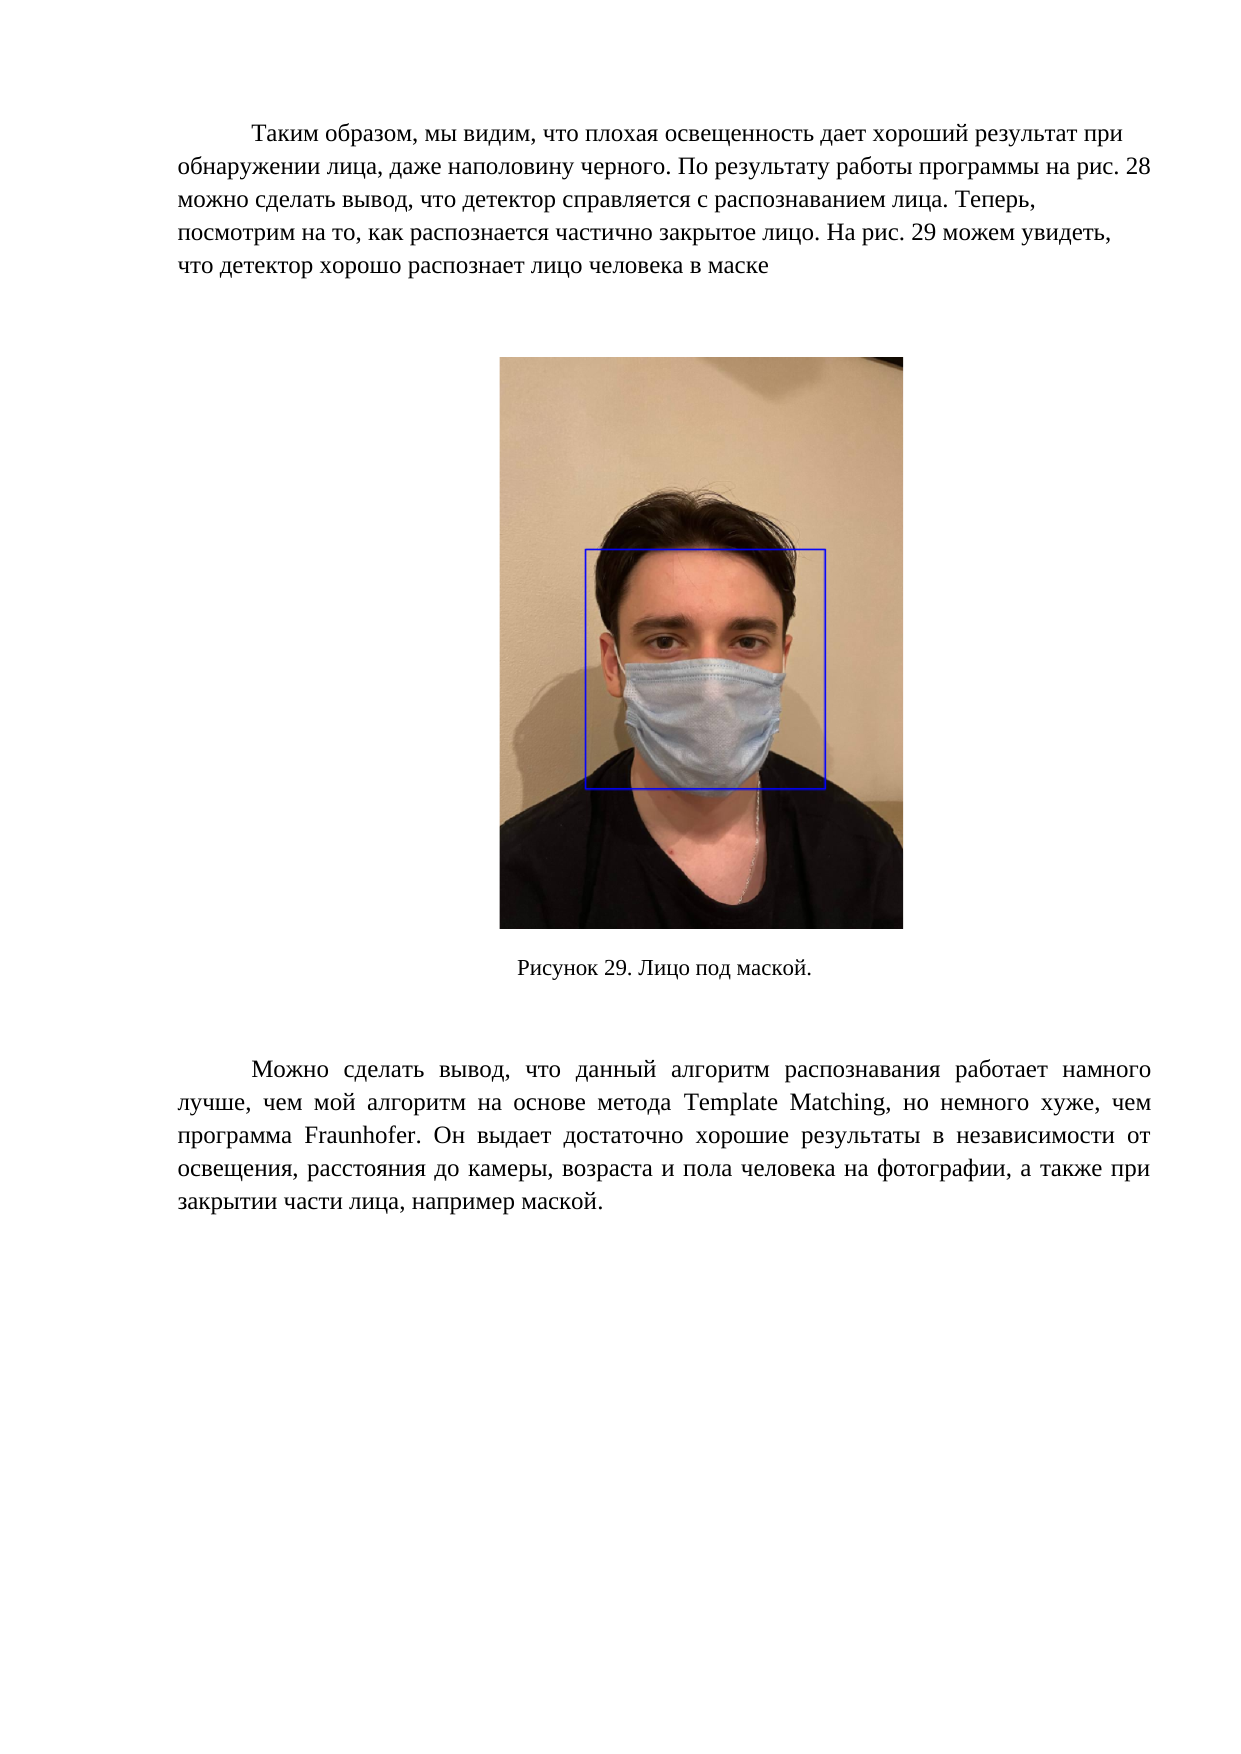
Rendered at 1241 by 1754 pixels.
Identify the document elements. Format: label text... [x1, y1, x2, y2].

text Рисунок 29. Лицо под маской. [177, 953, 1152, 980]
picture [499, 357, 904, 929]
text Таким образом, мы видим, что плохая освещенность дает хороший результат при обнаружении лица, даже наполовину черного. По результату работы программы на рис. 28 можно сделать вывод, что детектор справляется с распознаванием лица. Теперь, посмотрим на то, как распознается частично закрытое лицо. На рис. 29 можем увидеть, что детектор хорошо распознает лицо человека в маске [177, 118, 1152, 279]
text Можно сделать вывод, что данный алгоритм распознавания работает намного лучше, чем мой алгоритм на основе метода Template Matching, но немного хуже, чем программа Fraunhofer. Он выдает достаточно хорошие результаты в независимости от освещения, расстояния до камеры, возраста и пола человека на фотографии, а также при закрытии части лица, например маской. [177, 1054, 1152, 1214]
